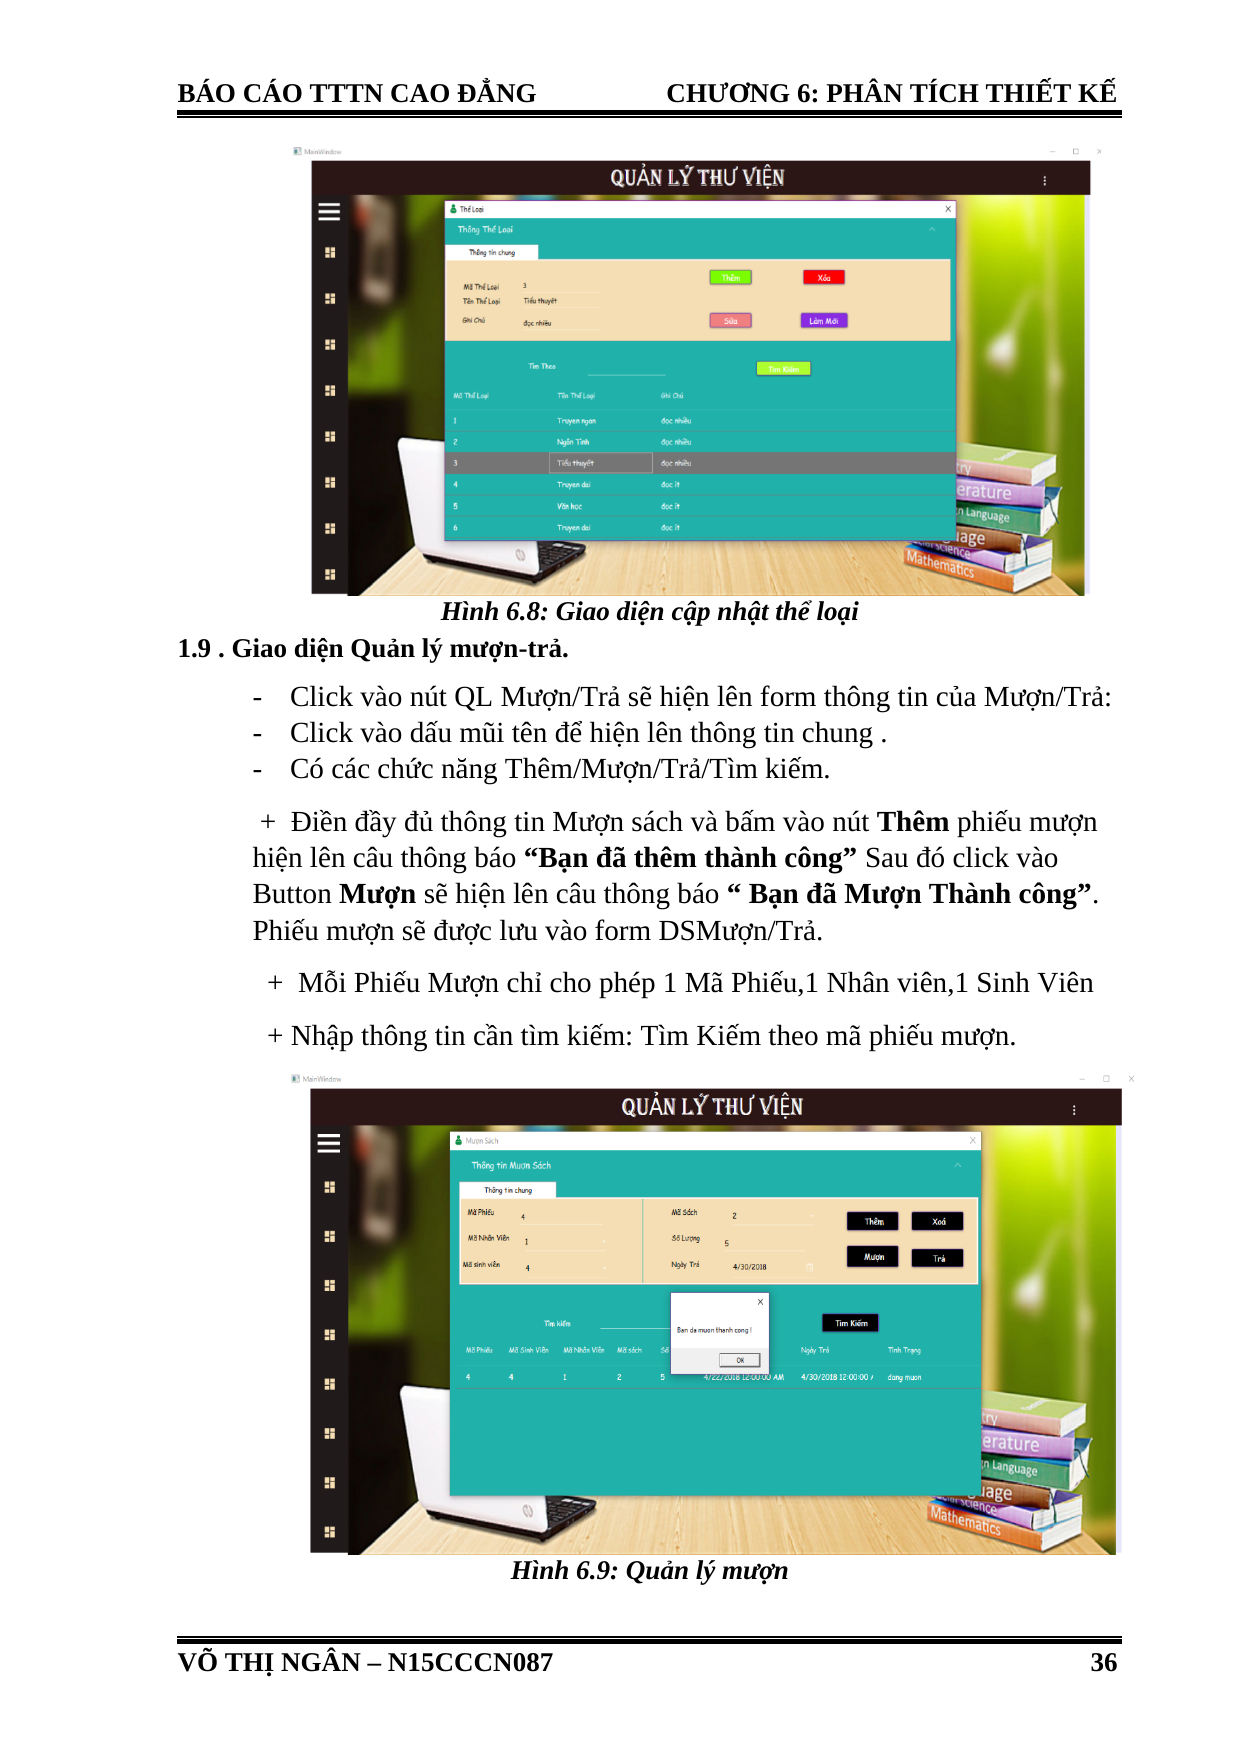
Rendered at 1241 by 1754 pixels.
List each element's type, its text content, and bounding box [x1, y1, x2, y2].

list Có các chức năng Thêm/Mượn/Trả/Tìm kiếm. [252, 752, 1122, 785]
list Click vào nút QL Mượn/Trả sẽ hiện lên form thông tin của Mượn/Trả: [252, 679, 1122, 713]
text + Mỗi Phiếu Mượn chỉ cho phép 1 Mã Phiếu,1 Nhân viên,1 Sinh Viên [252, 966, 1122, 999]
picture [289, 147, 1102, 596]
subtitle 1.9 . Giao diện Quản lý mượn-trả. [177, 633, 1122, 664]
text + Nhập thông tin cần tìm kiếm: Tìm Kiếm theo mã phiếu mượn. [252, 1018, 1122, 1052]
text Hình 6.9: Quản lý mượn [177, 1554, 1122, 1585]
list Click vào dấu mũi tên để hiện lên thông tin chung . [252, 715, 1122, 749]
text + Điền đầy đủ thông tin Mượn sách và bấm vào nút Thêm phiếu mượn hiện lên câu thông báo “Bạn đã thêm thành công” Sau đó click vào Button Mượn sẽ hiện lên câu thông báo “ Bạn đã Mượn Thành công”. Phiếu mượn sẽ được lưu vào form DSMượn/Trả. [252, 804, 1122, 946]
picture [289, 1071, 1135, 1555]
text Hình 6.8: Giao diện cập nhật thể loại [177, 595, 1122, 626]
